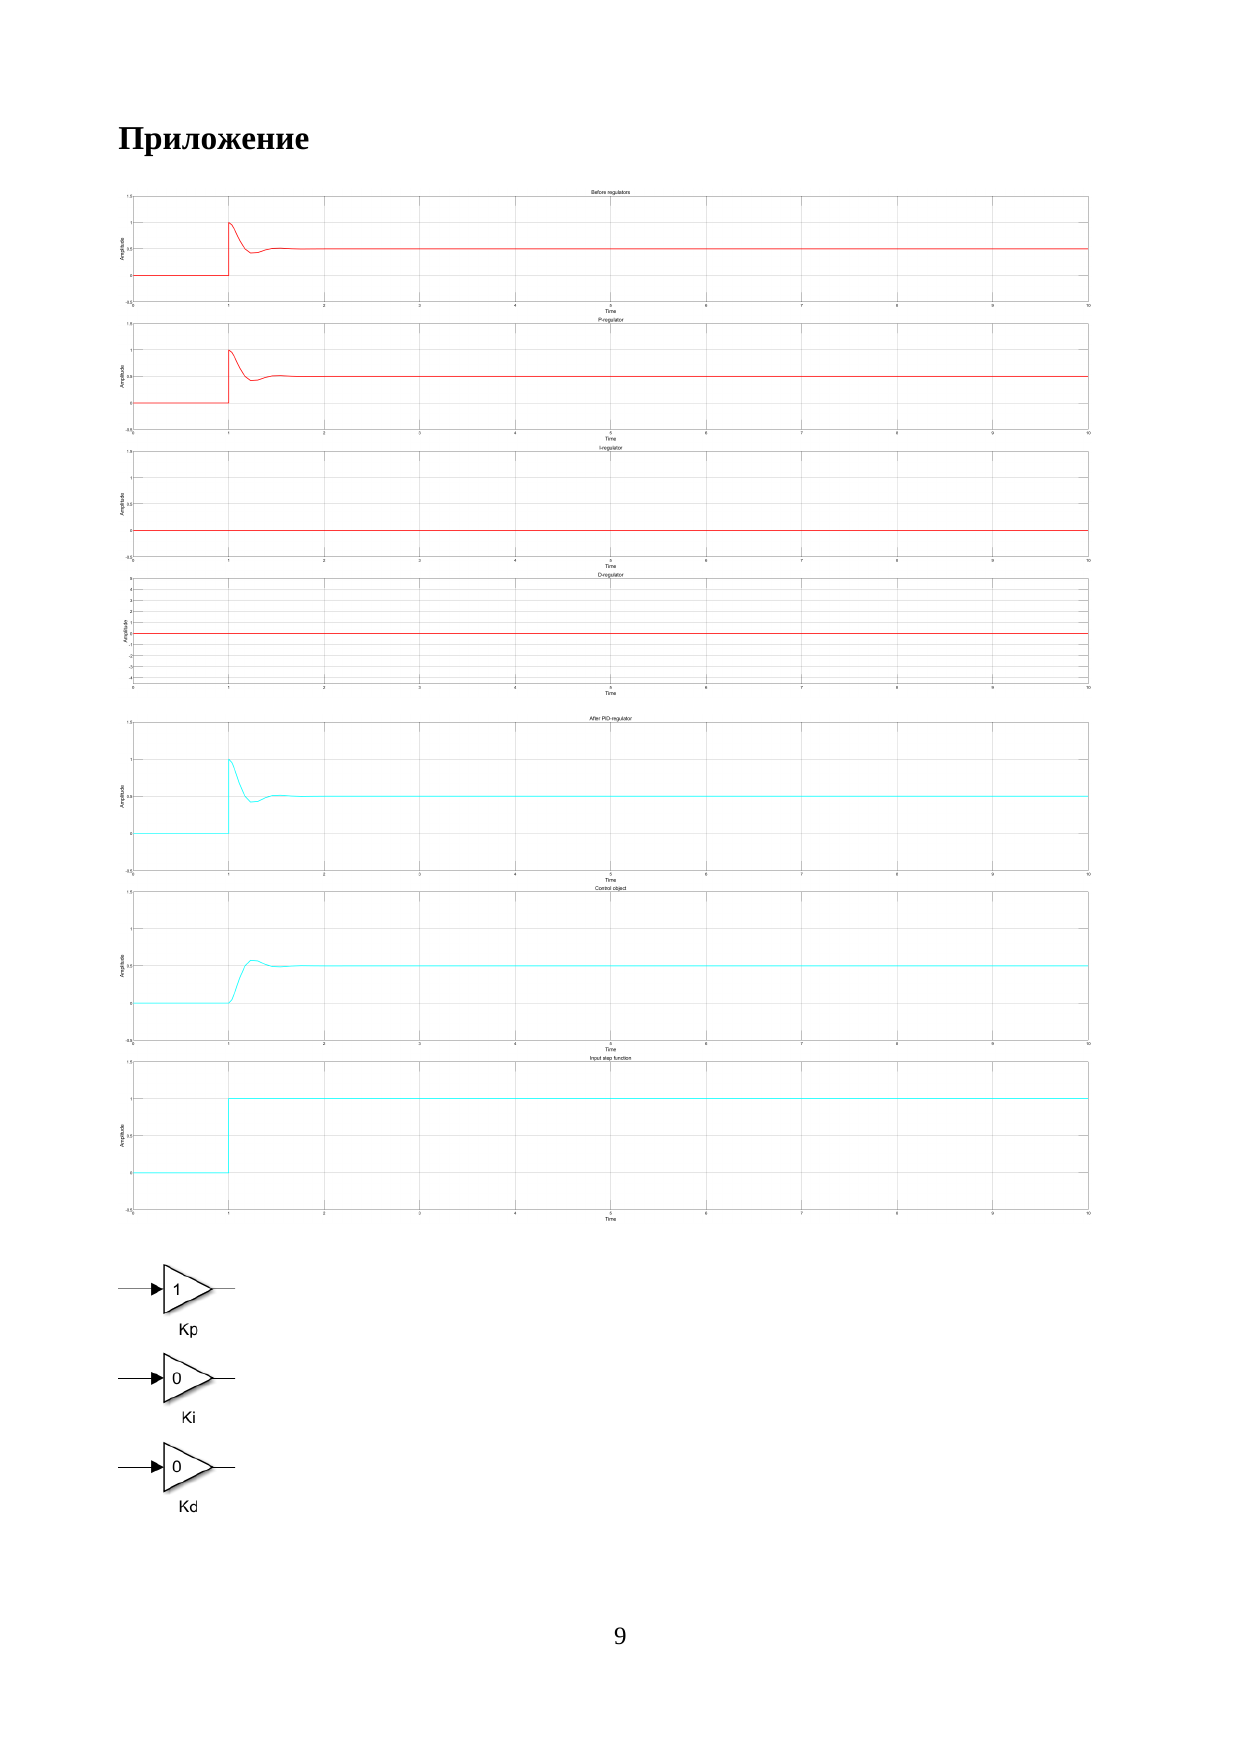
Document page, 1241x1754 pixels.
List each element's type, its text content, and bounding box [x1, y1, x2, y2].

picture [118, 714, 1093, 1224]
picture [118, 1240, 236, 1519]
picture [118, 188, 1093, 698]
text Приложение [118, 118, 1122, 156]
